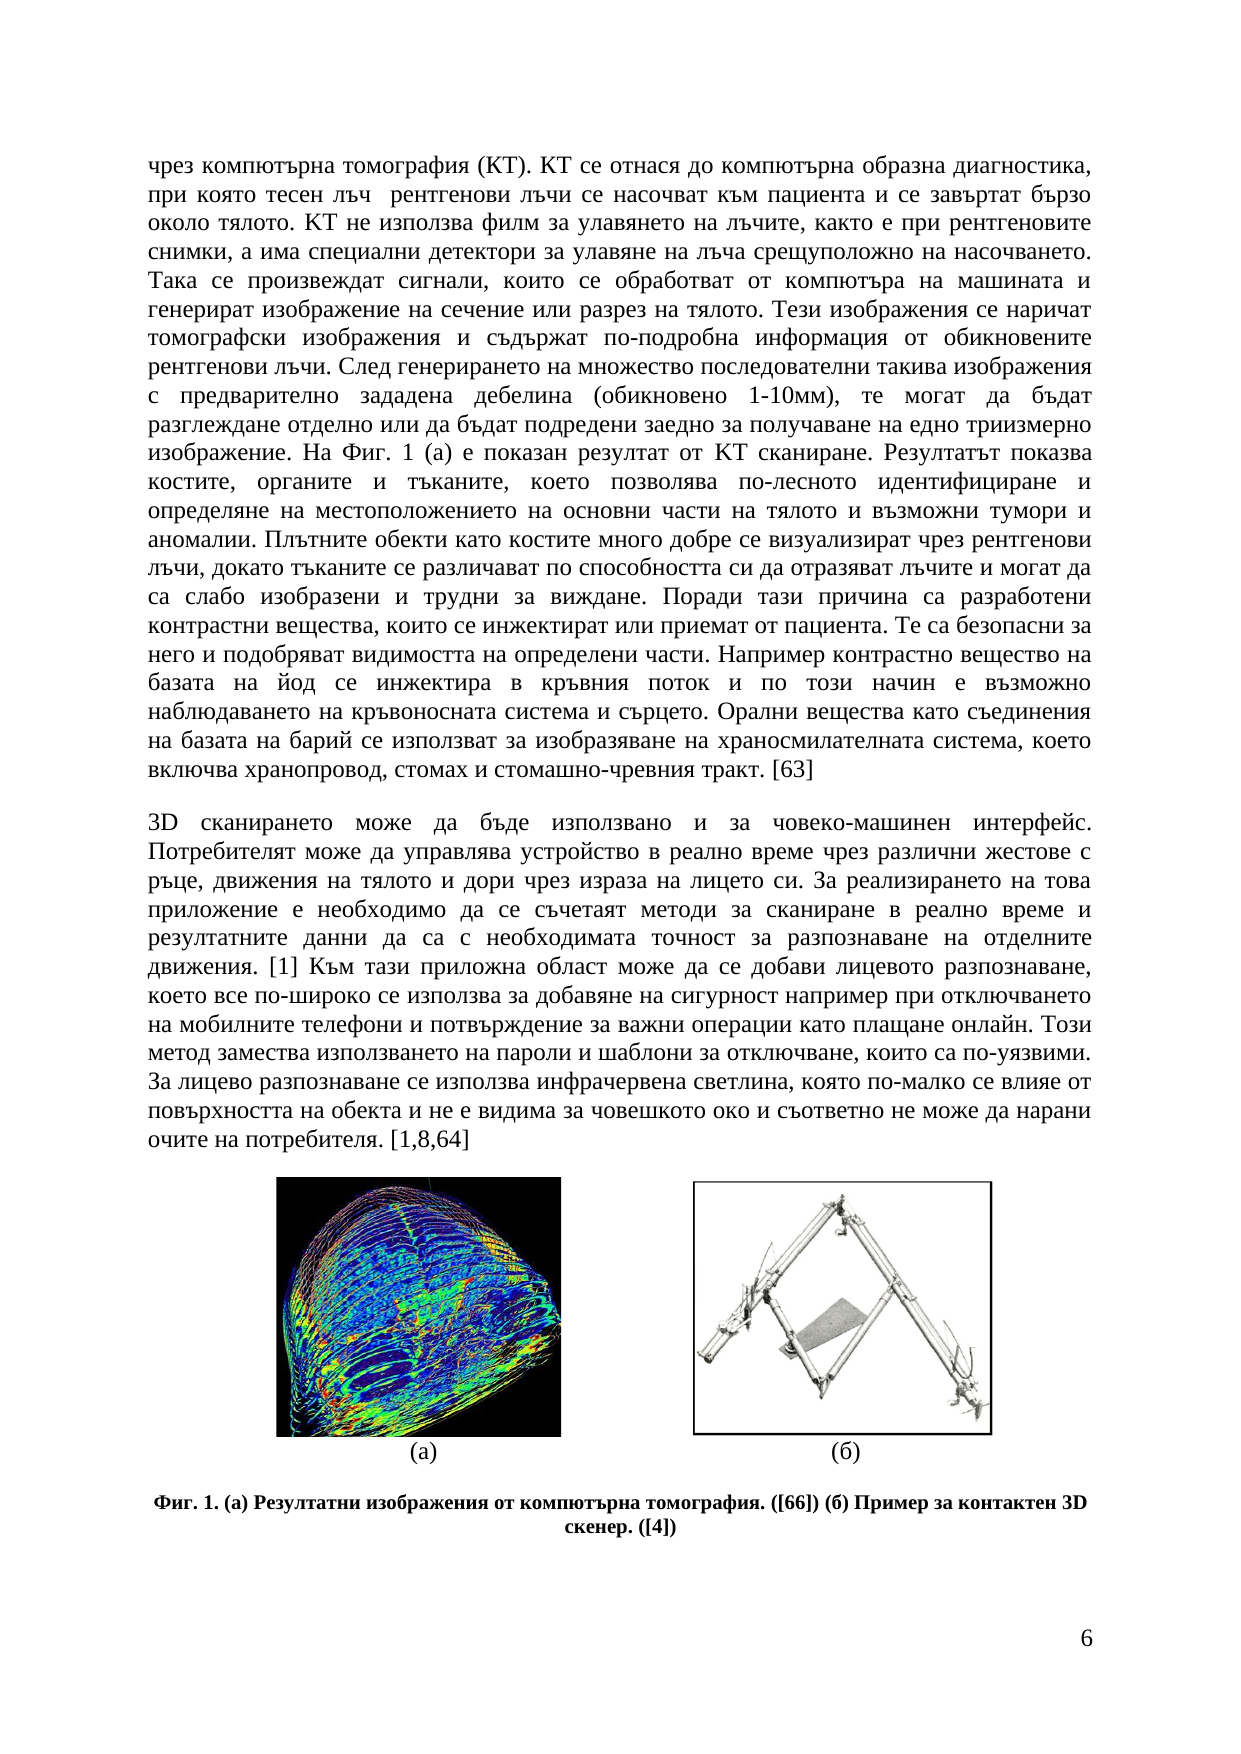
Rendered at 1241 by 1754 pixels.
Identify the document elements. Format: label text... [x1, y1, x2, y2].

text 3D сканирането може да бъде използвано и за човеко-машинен интерфейс. Потребителят може да управлява устройство в реално време чрез различни жестове с ръце, движения на тялото и дори чрез израза на лицето си. За реализирането на това приложение е необходимо да се съчетаят методи за сканиране в реално време и резултатните данни да са с необходимата точност за разпознаване на отделните движения. [1] Към тази приложна област може да се добави лицевото разпознаване, което все по-широко се използва за добавяне на сигурност например при отключването на мобилните телефони и потвърждение за важни операции като плащане онлайн. Този метод замества използването на пароли и шаблони за отключване, които са по-уязвими. За лицево разпознаване се използва инфрачервена светлина, която по-малко се влияе от повърхността на обекта и не е видима за човешкото око и съответно не може да нарани очите на потребителя. [1,8,64] [148, 807, 1093, 1152]
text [148, 150, 1093, 782]
text (а) (б) [177, 1436, 1093, 1465]
text Фиг. 1. (а) Резултатни изображения от компютърна томография. ([66]) (б) Пример за контактен 3D скенер. ([4]) [148, 1490, 1093, 1538]
picture [692, 1179, 994, 1437]
picture [276, 1177, 562, 1437]
